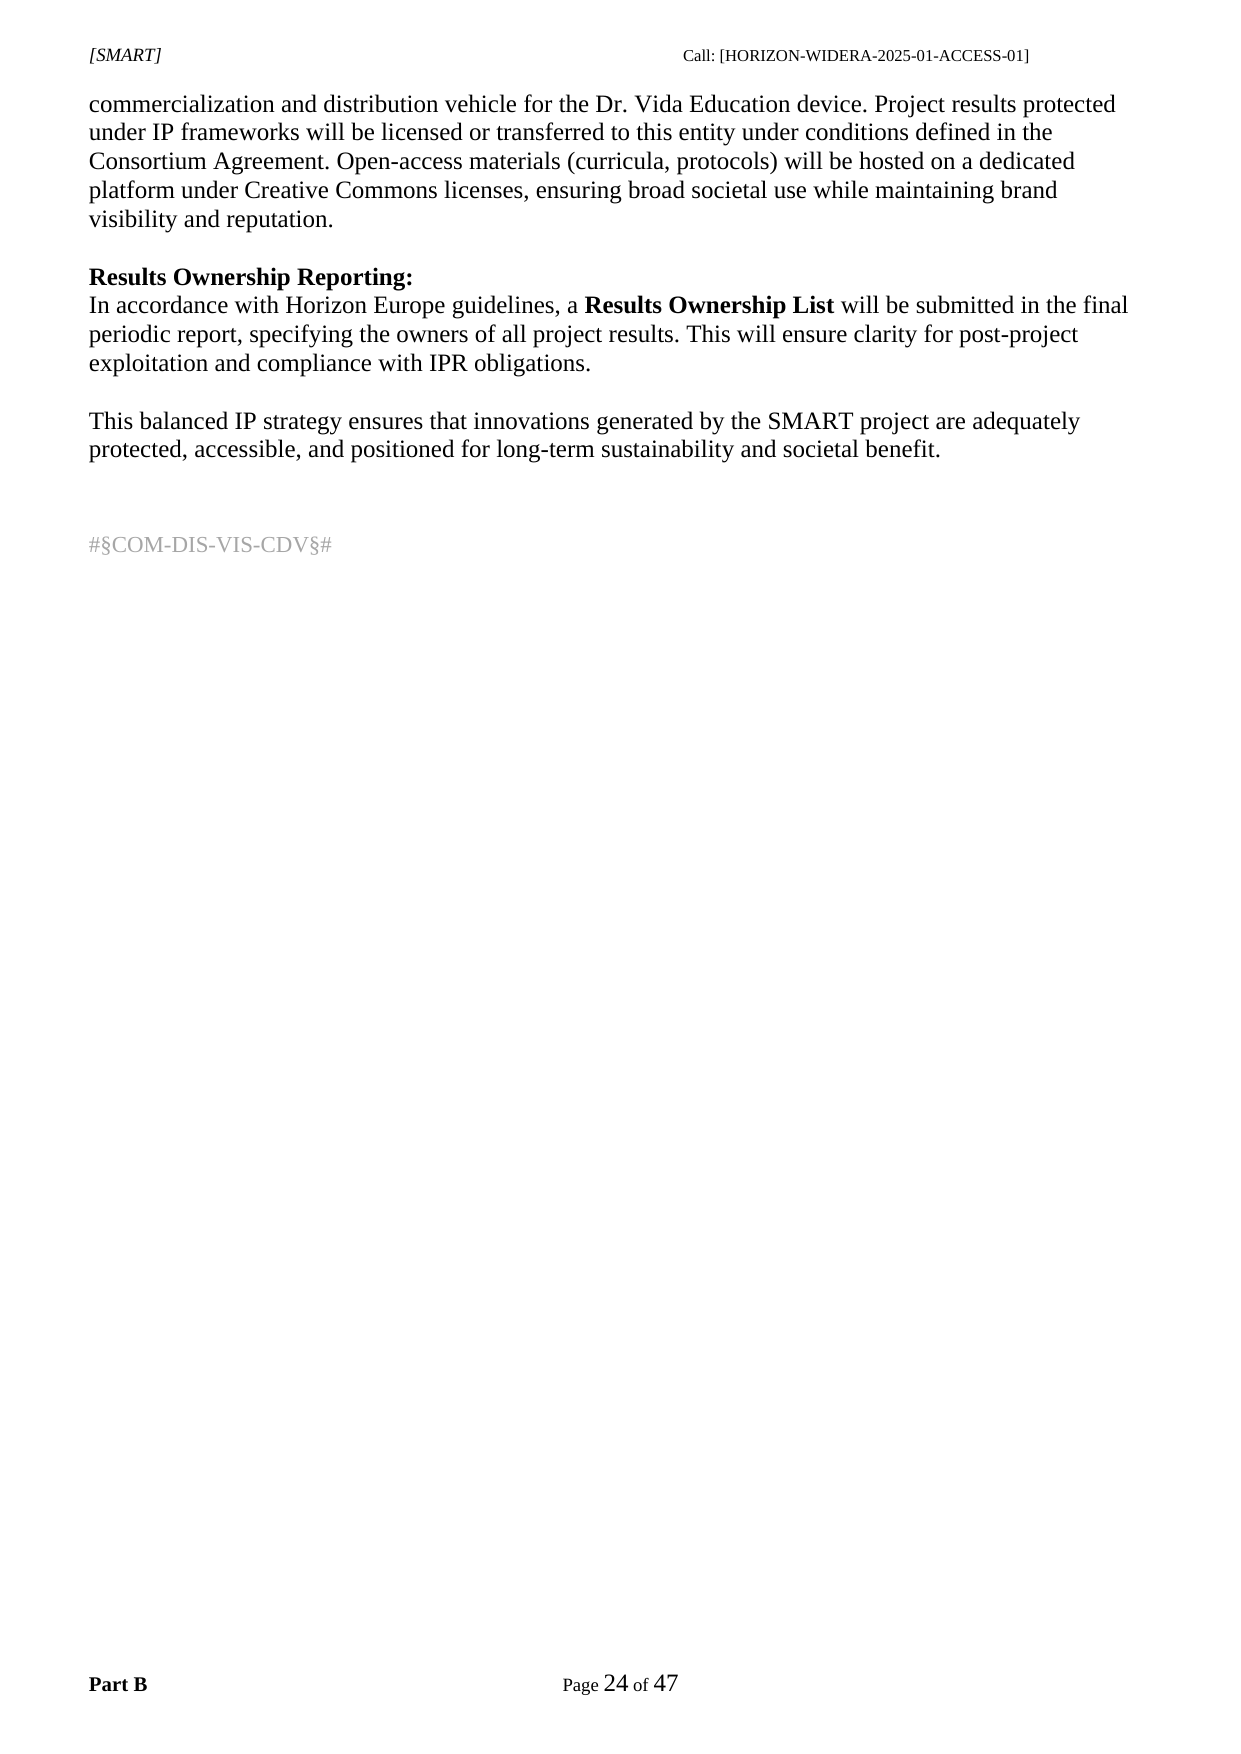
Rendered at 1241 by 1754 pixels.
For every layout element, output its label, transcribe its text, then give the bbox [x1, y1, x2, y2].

text Results Ownership Reporting: In accordance with Horizon Europe guidelines, a Results Ownership List will be submitted in the final periodic report, specifying the owners of all project results. This will ensure clarity for post-project exploitation and compliance with IPR obligations. [89, 262, 1152, 377]
text #§COM-DIS-VIS-CDV§# [89, 531, 1152, 558]
text This balanced IP strategy ensures that innovations generated by the SMART project are adequately protected, accessible, and positioned for long-term sustainability and societal benefit. [89, 406, 1152, 463]
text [89, 89, 1152, 232]
